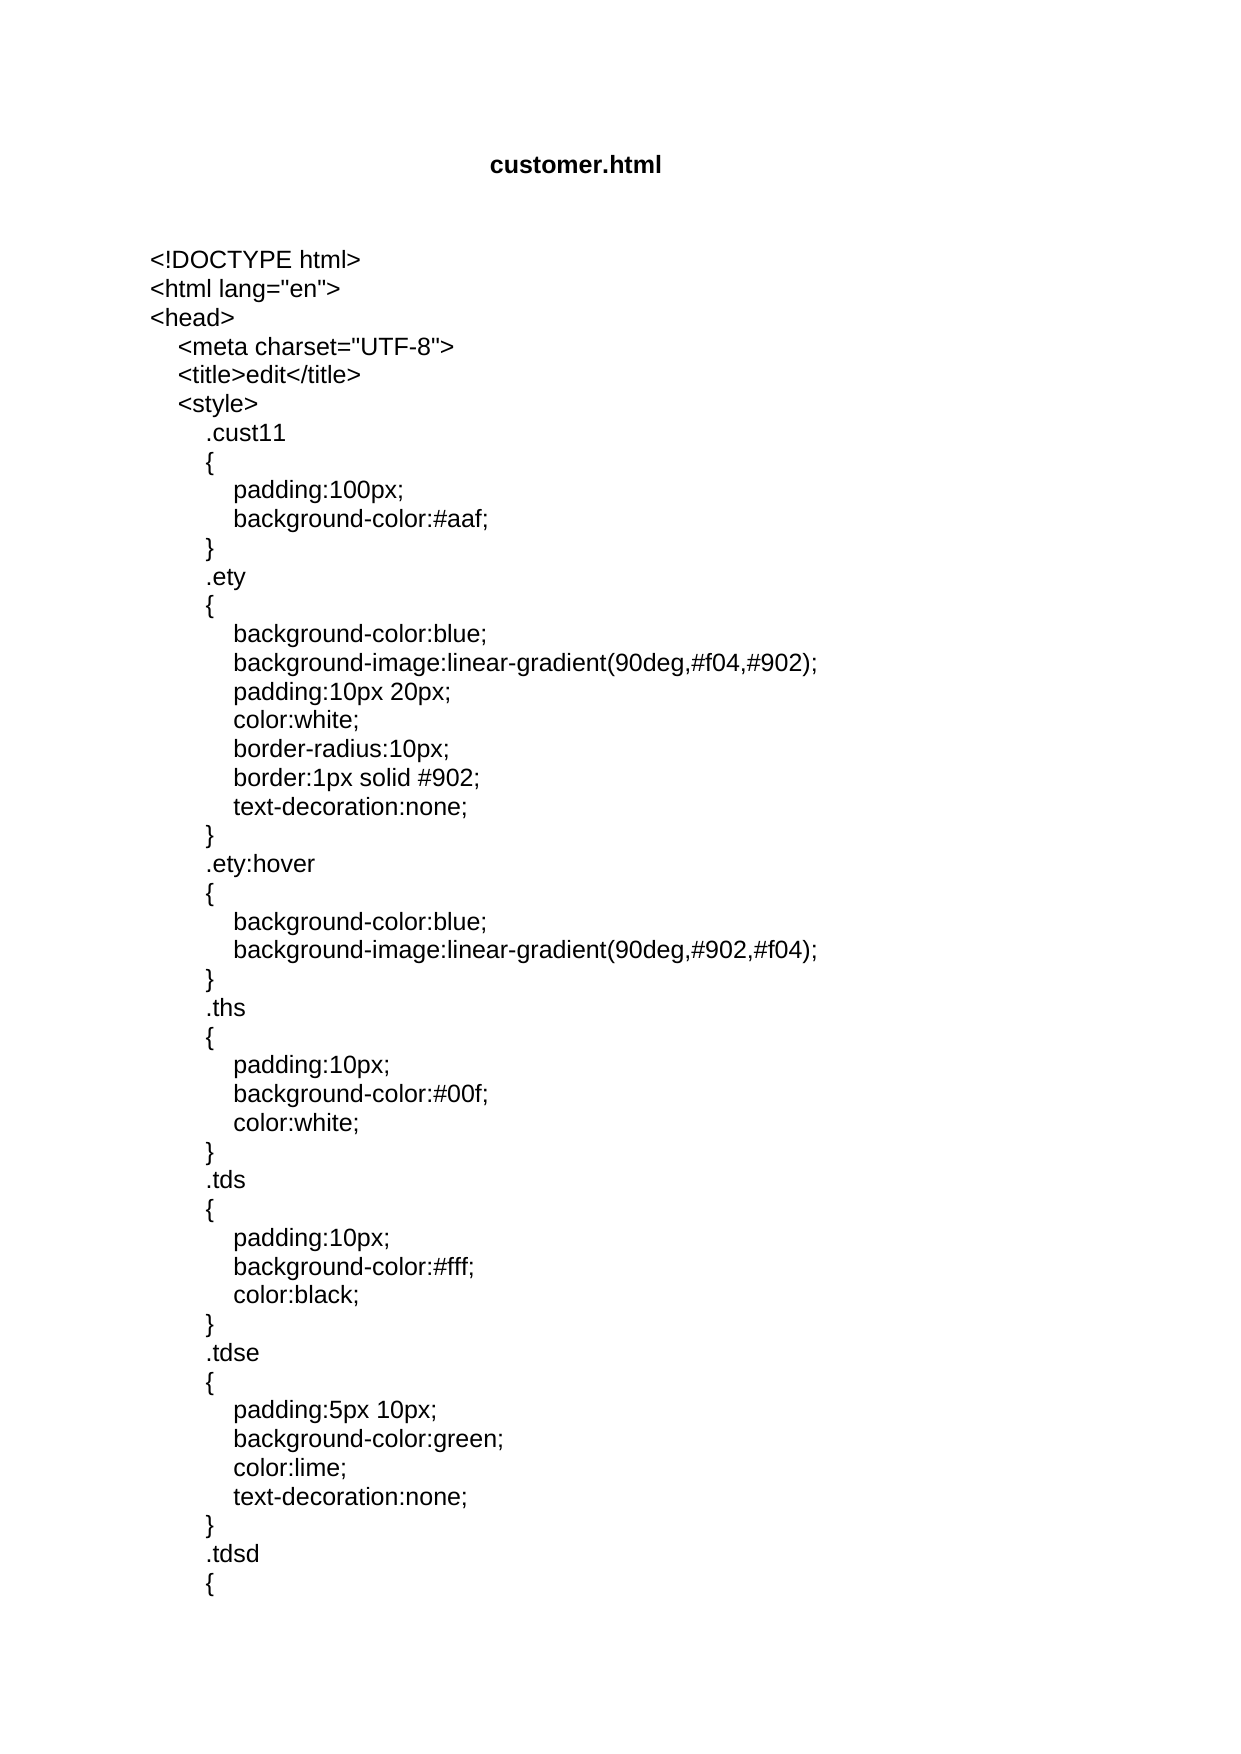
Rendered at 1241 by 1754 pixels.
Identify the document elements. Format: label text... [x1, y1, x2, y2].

text customer.html [150, 150, 1090, 179]
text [150, 245, 1090, 1597]
